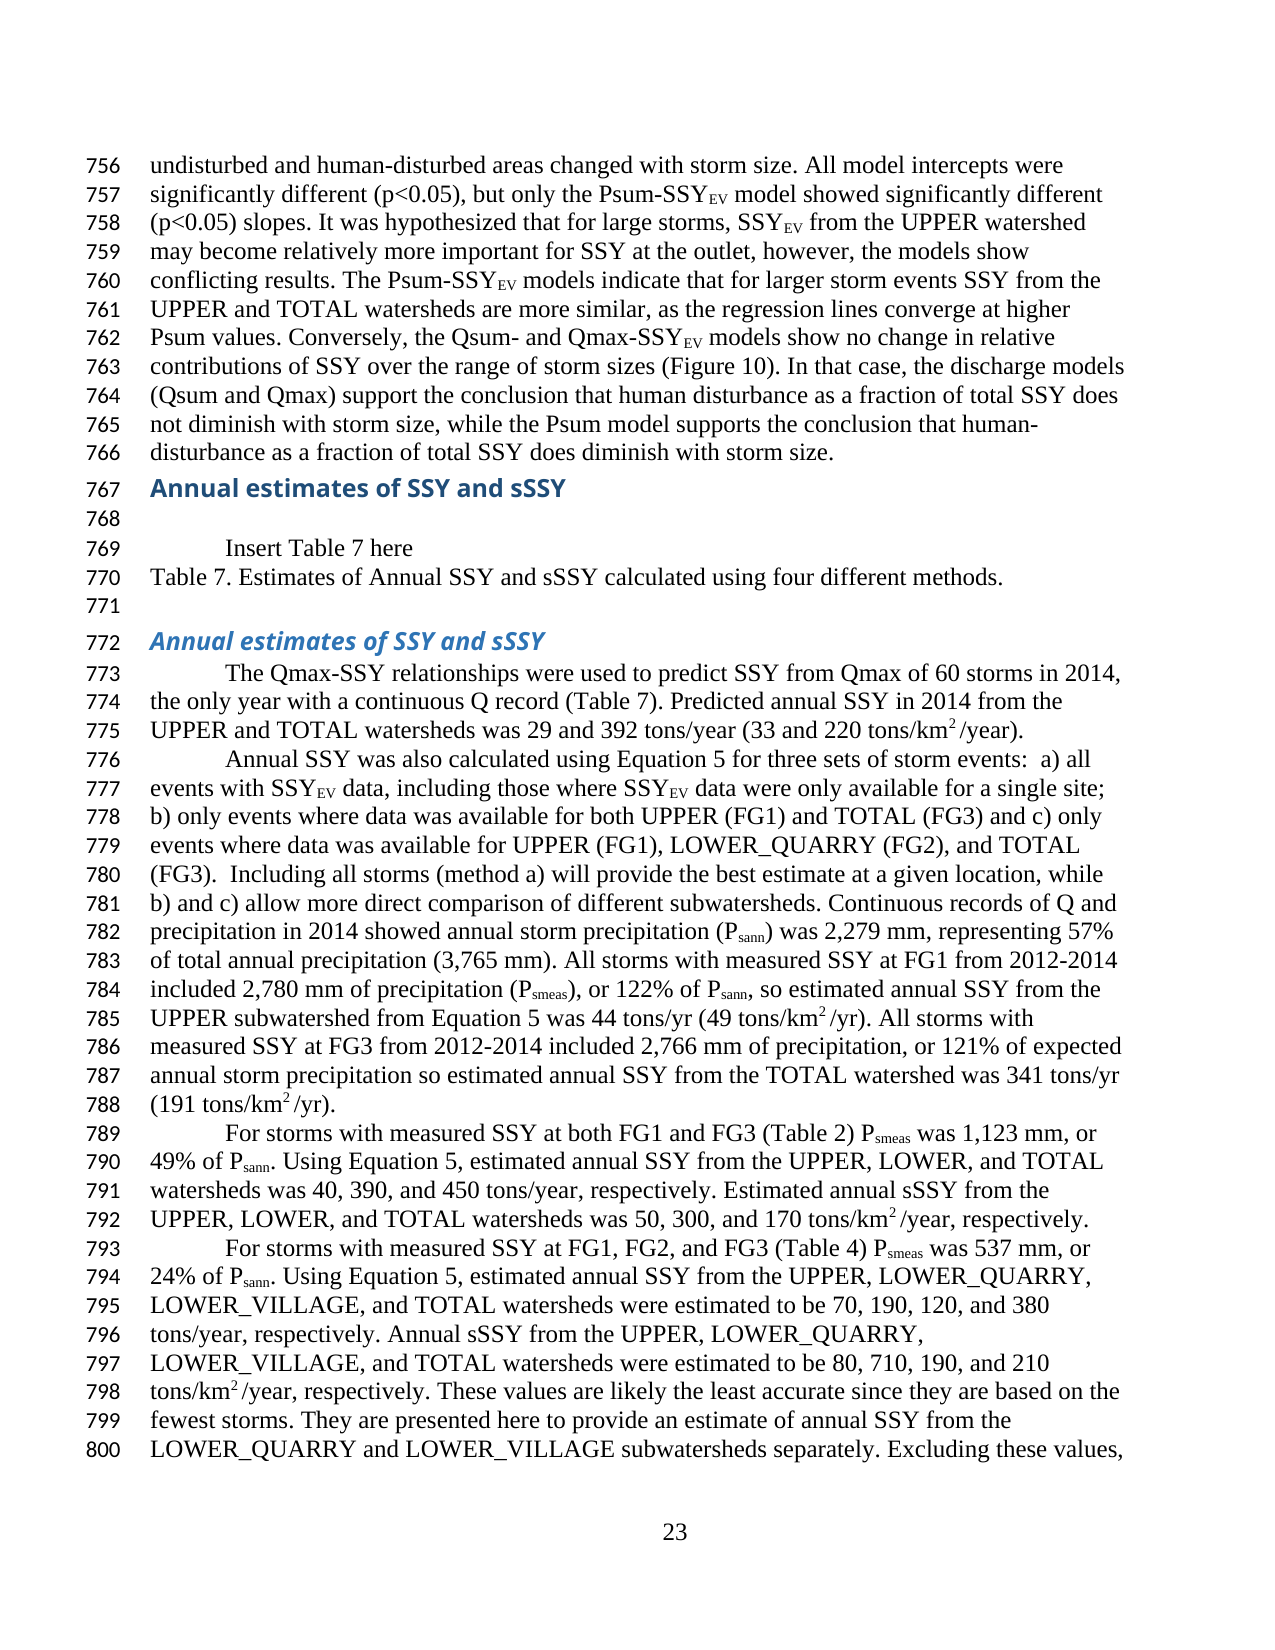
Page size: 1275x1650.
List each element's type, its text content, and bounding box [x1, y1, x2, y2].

text For storms with measured SSY at both FG1 and FG3 (Table 2) Psmeas was 1,123 mm, or 49% of Psann. Using Equation 5, estimated annual SSY from the UPPER, LOWER, and TOTAL watersheds was 40, 390, and 450 tons/year, respectively. Estimated annual sSSY from the UPPER, LOWER, and TOTAL watersheds was 50, 300, and 170 tons/km2 /year, respectively. [150, 1118, 1125, 1233]
text Table 7. Estimates of Annual SSY and sSSY calculated using four different methods. [150, 562, 1125, 591]
text Insert Table 7 here [150, 533, 1125, 562]
subtitle Annual estimates of SSY and sSSY [150, 470, 1125, 504]
text The Qmax-SSY relationships were used to predict SSY from Qmax of 60 storms in 2014, the only year with a continuous Q record (Table 7). Predicted annual SSY in 2014 from the UPPER and TOTAL watersheds was 29 and 392 tons/year (33 and 220 tons/km2 /year). [150, 658, 1125, 744]
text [150, 1233, 1125, 1463]
text Annual SSY was also calculated using Equation 5 for three sets of storm events: a) all events with SSYEV data, including those where SSYEV data were only available for a single site; b) only events where data was available for both UPPER (FG1) and TOTAL (FG3) and c) only events where data was available for UPPER (FG1), LOWER_QUARRY (FG2), and TOTAL (FG3). Including all storms (method a) will provide the best estimate at a given location, while b) and c) allow more direct comparison of different subwatersheds. Continuous records of Q and precipitation in 2014 showed annual storm precipitation (Psann) was 2,279 mm, representing 57% of total annual precipitation (3,765 mm). All storms with measured SSY at FG1 from 2012-2014 included 2,780 mm of precipitation (Psmeas), or 122% of Psann, so estimated annual SSY from the UPPER subwatershed from Equation 5 was 44 tons/yr (49 tons/km2 /yr). All storms with measured SSY at FG3 from 2012-2014 included 2,766 mm of precipitation, or 121% of expected annual storm precipitation so estimated annual SSY from the TOTAL watershed was 341 tons/yr (191 tons/km2 /yr). [150, 744, 1125, 1118]
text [150, 150, 1125, 466]
subtitle Annual estimates of SSY and sSSY [150, 624, 1125, 658]
